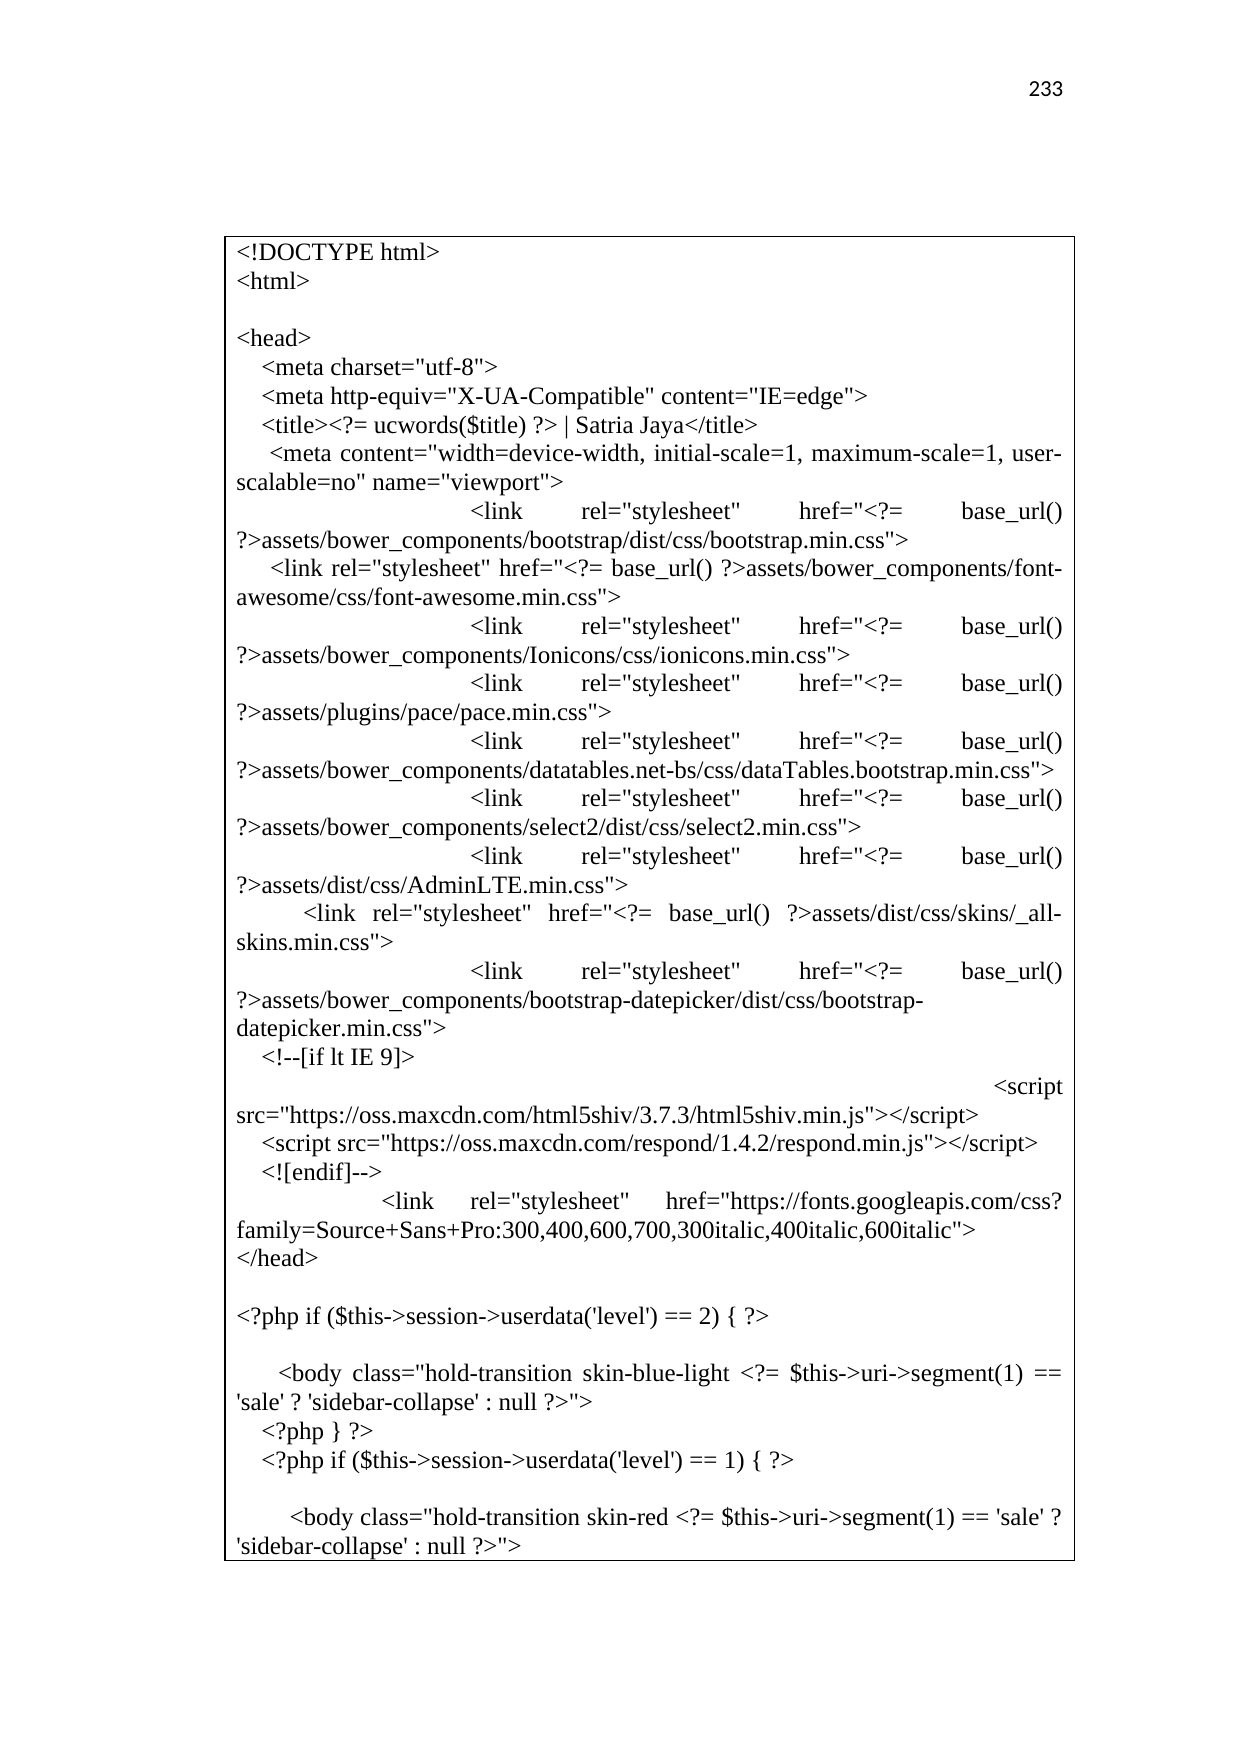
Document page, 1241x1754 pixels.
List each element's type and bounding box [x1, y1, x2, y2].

table_cell [226, 237, 1074, 1560]
